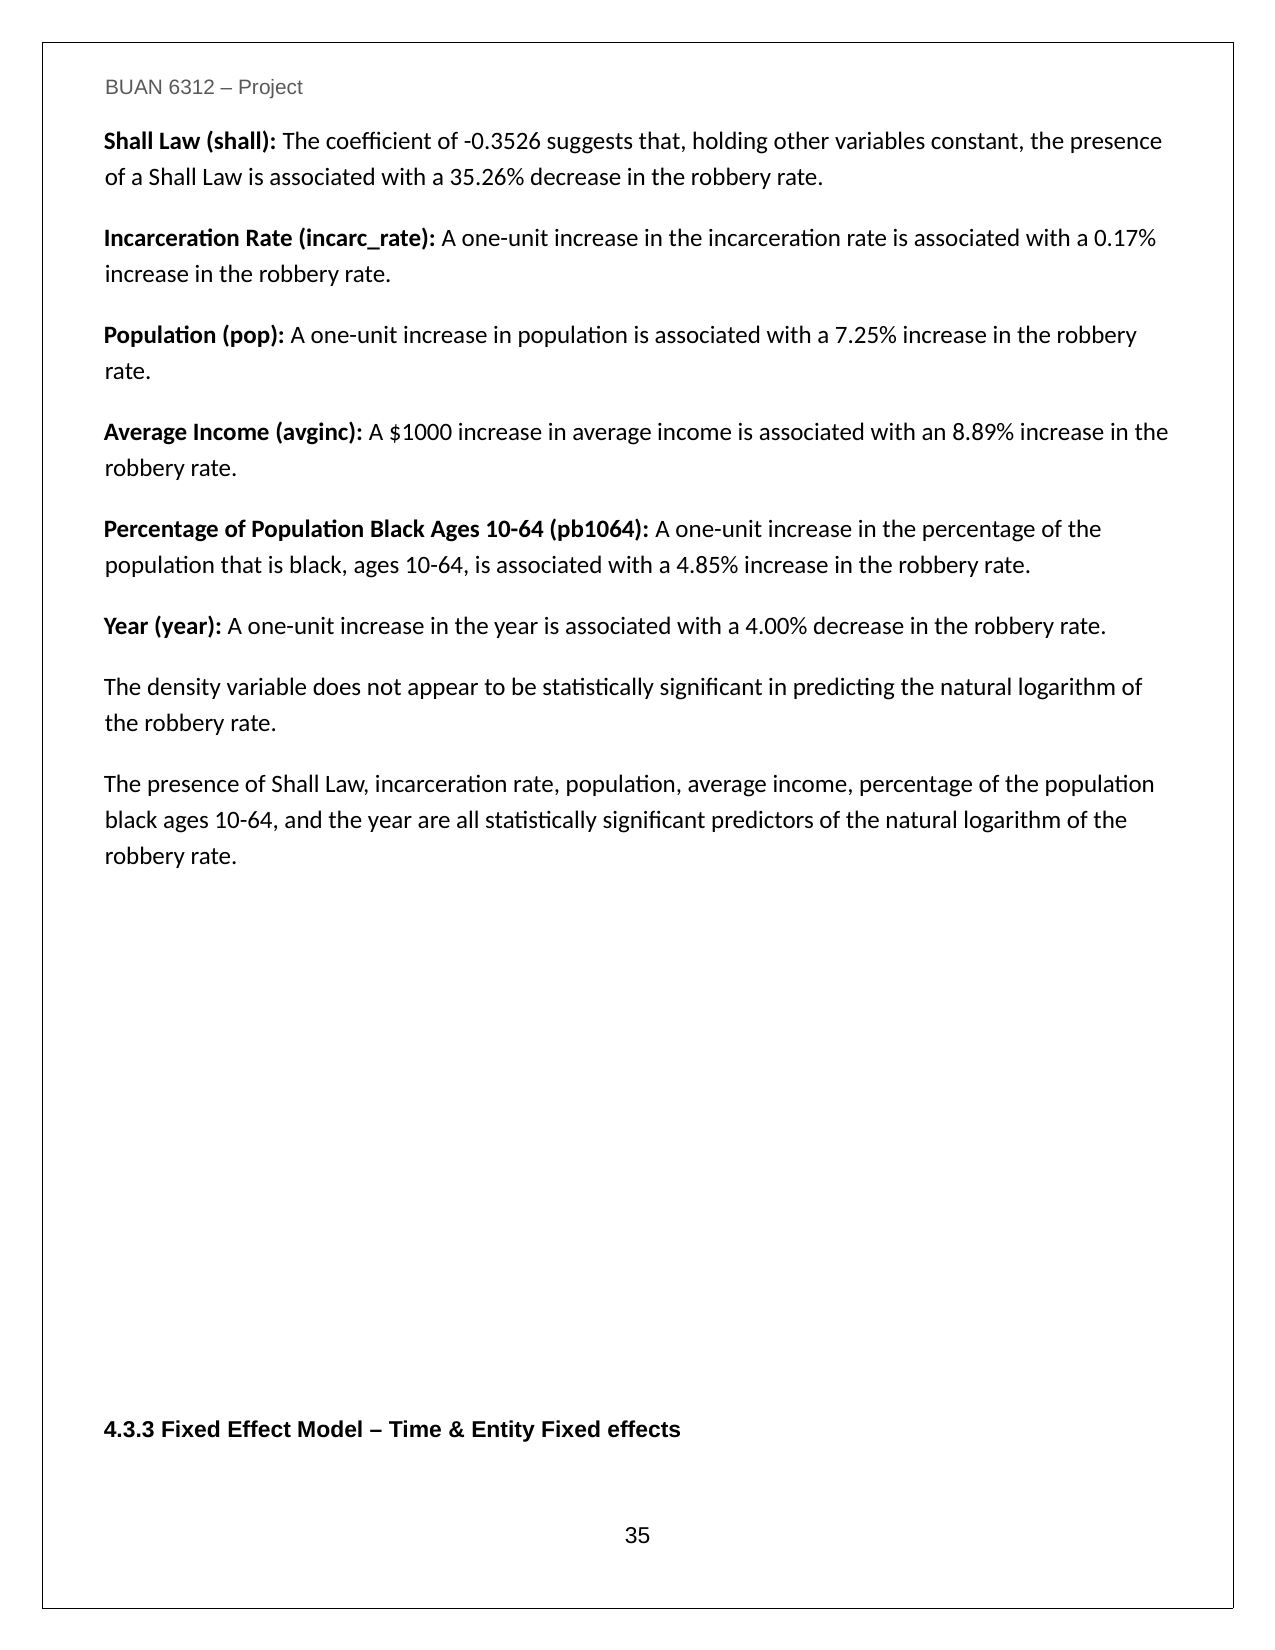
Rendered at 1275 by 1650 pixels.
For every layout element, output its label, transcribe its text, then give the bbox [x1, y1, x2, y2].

text Year (year): A one-unit increase in the year is associated with a 4.00% decrease in the robbery rate. [103, 610, 1170, 641]
text Shall Law (shall): The coefficient of -0.3526 suggests that, holding other variables constant, the presence of a Shall Law is associated with a 35.26% decrease in the robbery rate. [103, 125, 1170, 192]
text 4.3.3 Fixed Effect Model – Time & Entity Fixed effects [103, 1416, 1170, 1442]
text Incarceration Rate (incarc_rate): A one-unit increase in the incarceration rate is associated with a 0.17% increase in the robbery rate. [103, 222, 1170, 289]
text Percentage of Population Black Ages 10-64 (pb1064): A one-unit increase in the percentage of the population that is black, ages 10-64, is associated with a 4.85% increase in the robbery rate. [103, 513, 1170, 580]
text The density variable does not appear to be statistically significant in predicting the natural logarithm of the robbery rate. [103, 671, 1170, 738]
text Population (pop): A one-unit increase in population is associated with a 7.25% increase in the robbery rate. [103, 319, 1170, 386]
text The presence of Shall Law, incarceration rate, population, average income, percentage of the population black ages 10-64, and the year are all statistically significant predictors of the natural logarithm of the robbery rate. [103, 768, 1170, 871]
text Average Income (avginc): A $1000 increase in average income is associated with an 8.89% increase in the robbery rate. [103, 416, 1170, 483]
